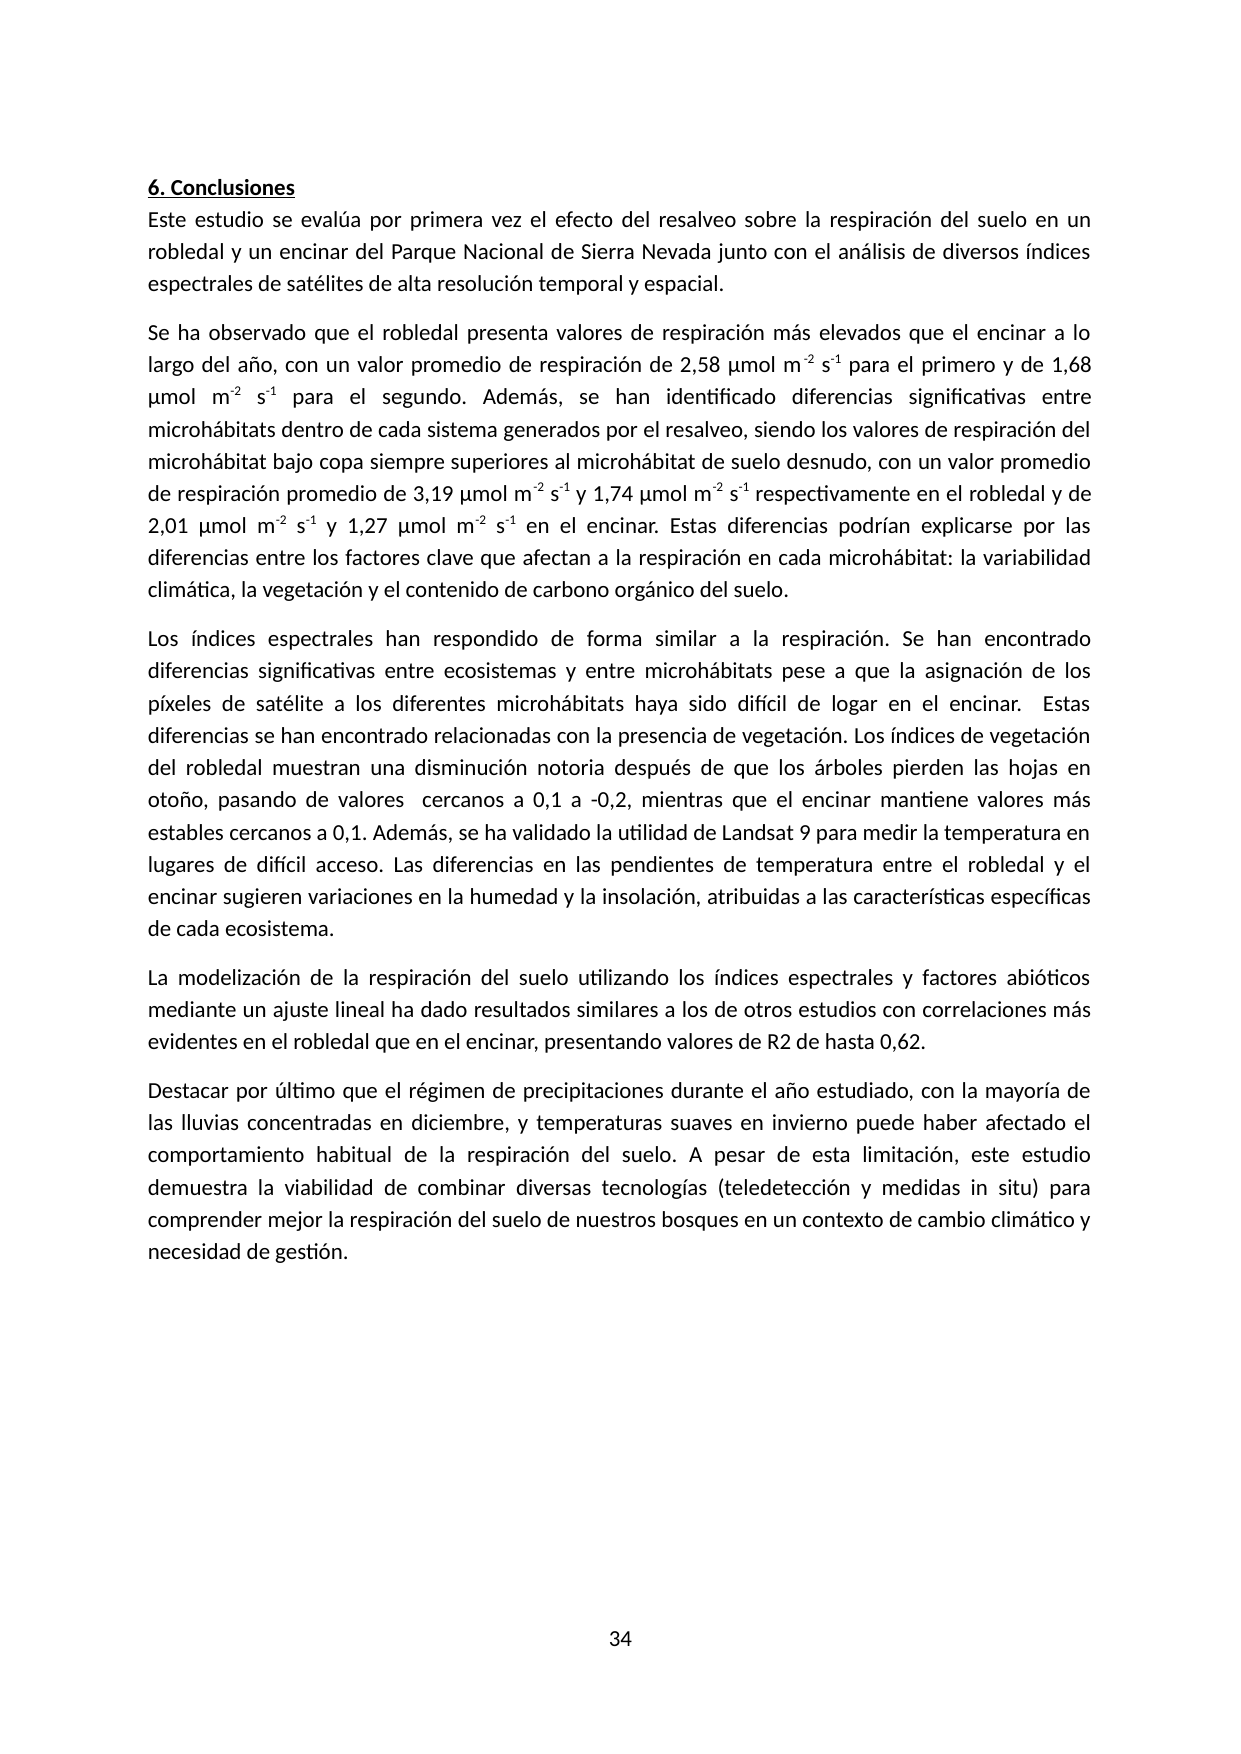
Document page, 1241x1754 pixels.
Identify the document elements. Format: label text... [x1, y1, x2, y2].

text La modelización de la respiración del suelo utilizando los índices espectrales y factores abióticos mediante un ajuste lineal ha dado resultados similares a los de otros estudios con correlaciones más evidentes en el robledal que en el encinar, presentando valores de R2 de hasta 0,62. [148, 963, 1092, 1055]
text Destacar por último que el régimen de precipitaciones durante el año estudiado, con la mayoría de las lluvias concentradas en diciembre, y temperaturas suaves en invierno puede haber afectado el comportamiento habitual de la respiración del suelo. A pesar de esta limitación, este estudio demuestra la viabilidad de combinar diversas tecnologías (teledetección y medidas in situ) para comprender mejor la respiración del suelo de nuestros bosques en un contexto de cambio climático y necesidad de gestión. [148, 1076, 1092, 1265]
text Se ha observado que el robledal presenta valores de respiración más elevados que el encinar a lo largo del año, con un valor promedio de respiración de 2,58 µmol m-2 s-1 para el primero y de 1,68 µmol m-2 s-1 para el segundo. Además, se han identificado diferencias significativas entre microhábitats dentro de cada sistema generados por el resalveo, siendo los valores de respiración del microhábitat bajo copa siempre superiores al microhábitat de suelo desnudo, con un valor promedio de respiración promedio de 3,19 µmol m-2 s-1 y 1,74 µmol m-2 s-1 respectivamente en el robledal y de 2,01 µmol m-2 s-1 y 1,27 µmol m-2 s-1 en el encinar. Estas diferencias podrían explicarse por las diferencias entre los factores clave que afectan a la respiración en cada microhábitat: la variabilidad climática, la vegetación y el contenido de carbono orgánico del suelo. [148, 318, 1092, 604]
subtitle 6. Conclusiones [148, 173, 1092, 201]
text Este estudio se evalúa por primera vez el efecto del resalveo sobre la respiración del suelo en un robledal y un encinar del Parque Nacional de Sierra Nevada junto con el análisis de diversos índices espectrales de satélites de alta resolución temporal y espacial. [148, 205, 1092, 297]
text Los índices espectrales han respondido de forma similar a la respiración. Se han encontrado diferencias significativas entre ecosistemas y entre microhábitats pese a que la asignación de los píxeles de satélite a los diferentes microhábitats haya sido difícil de logar en el encinar. Estas diferencias se han encontrado relacionadas con la presencia de vegetación. Los índices de vegetación del robledal muestran una disminución notoria después de que los árboles pierden las hojas en otoño, pasando de valores cercanos a 0,1 a -0,2, mientras que el encinar mantiene valores más estables cercanos a 0,1. Además, se ha validado la utilidad de Landsat 9 para medir la temperatura en lugares de difícil acceso. Las diferencias en las pendientes de temperatura entre el robledal y el encinar sugieren variaciones en la humedad y la insolación, atribuidas a las características específicas de cada ecosistema. [148, 624, 1092, 942]
